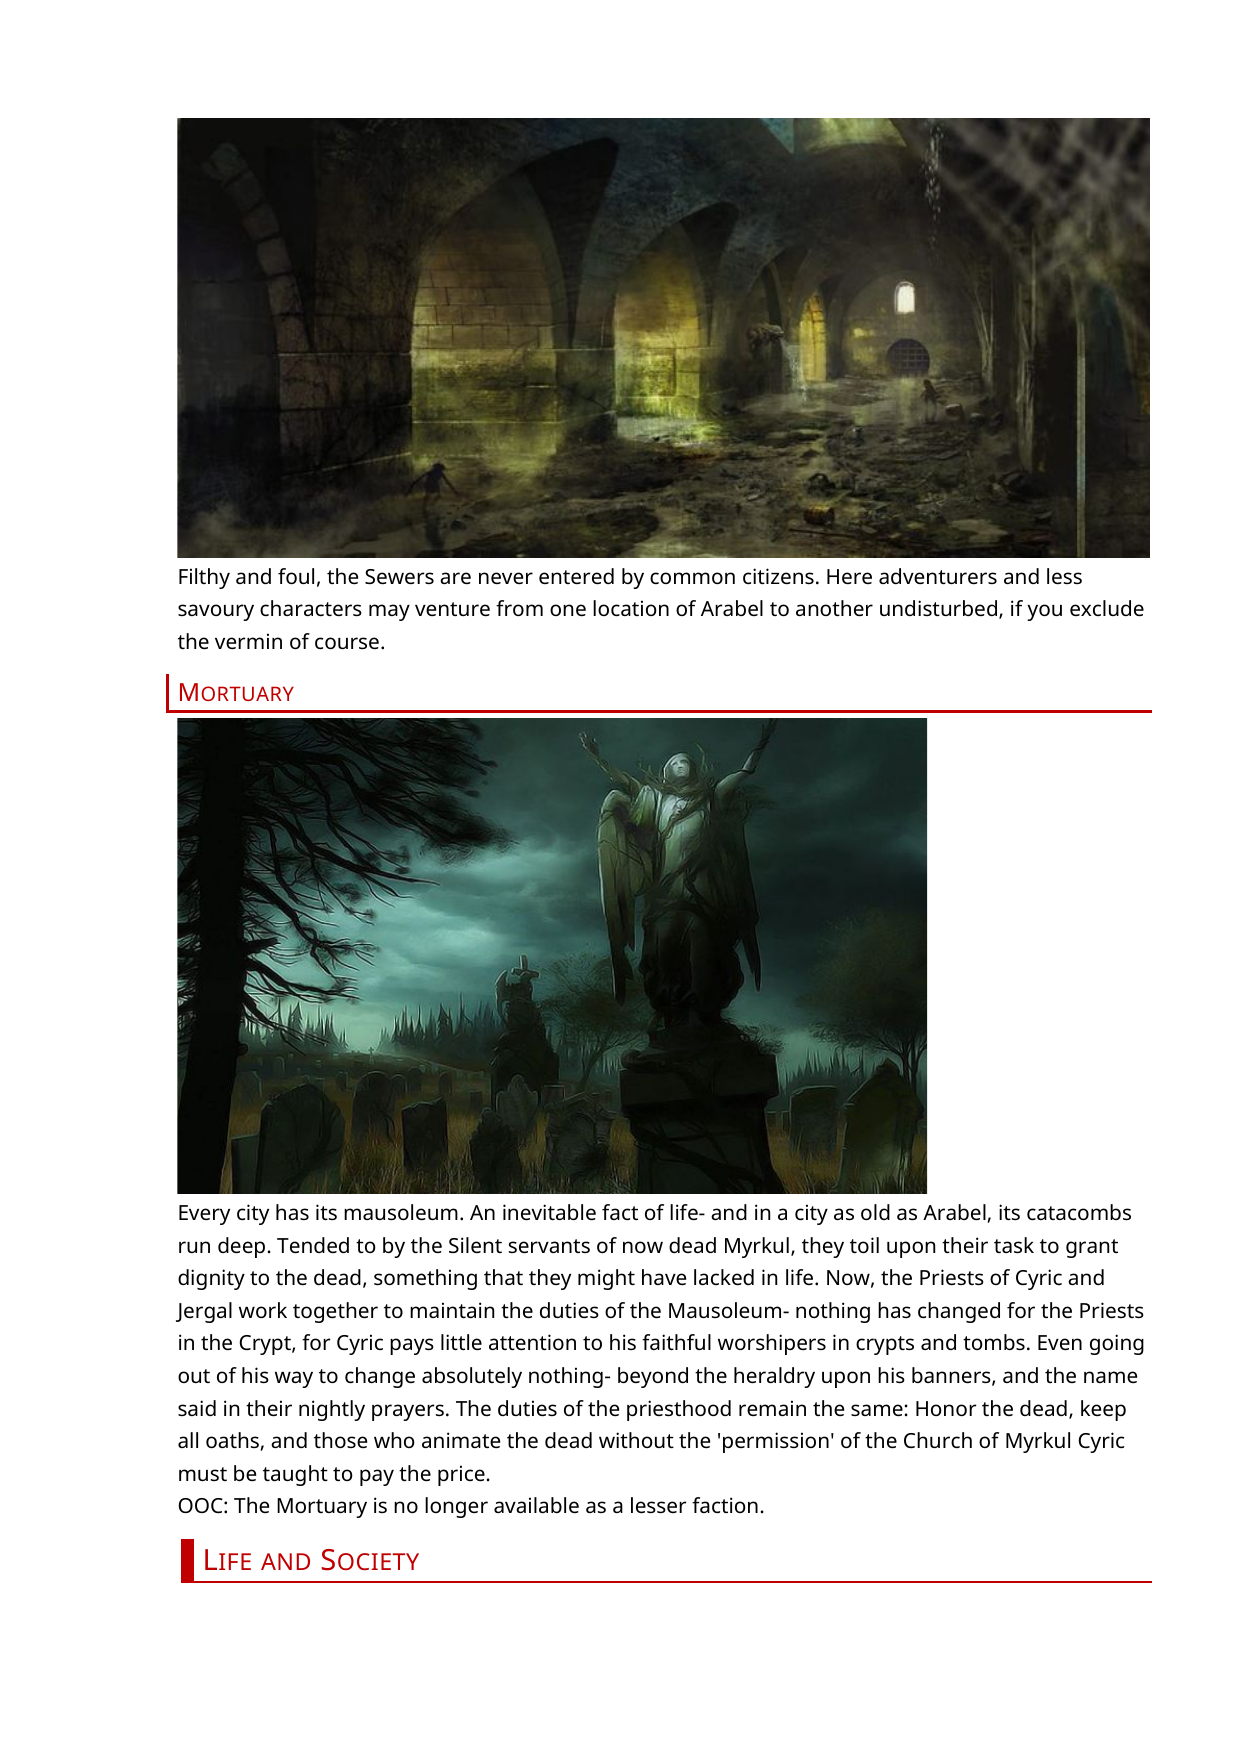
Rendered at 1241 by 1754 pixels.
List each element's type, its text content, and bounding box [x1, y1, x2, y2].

picture [177, 118, 1150, 558]
subtitle Mortuary [169, 674, 1152, 710]
picture [177, 718, 928, 1194]
subtitle Life and Society [194, 1539, 1152, 1581]
text Every city has its mausoleum. An inevitable fact of life- and in a city as old as Arabel, its catacombs run deep. Tended to by the Silent servants of now dead Myrkul, they toil upon their task to grant dignity to the dead, something that they might have lacked in life. Now, the Priests of Cyric and Jergal work together to maintain the duties of the Mausoleum- nothing has changed for the Priests in the Crypt, for Cyric pays little attention to his faithful worshipers in crypts and tombs. Even going out of his way to change absolutely nothing- beyond the heraldry upon his banners, and the name said in their nightly prayers. The duties of the priesthood remain the same: Honor the dead, keep all oaths, and those who animate the dead without the 'permission' of the Church of Myrkul Cyric must be taught to pay the price. [177, 1198, 1152, 1487]
text OOC: The Mortuary is no longer available as a lesser faction. [177, 1492, 1152, 1520]
text Filthy and foul, the Sewers are never entered by common citizens. Here adventurers and less savoury characters may venture from one location of Arabel to another undisturbed, if you exclude the vermin of course. [177, 562, 1152, 656]
